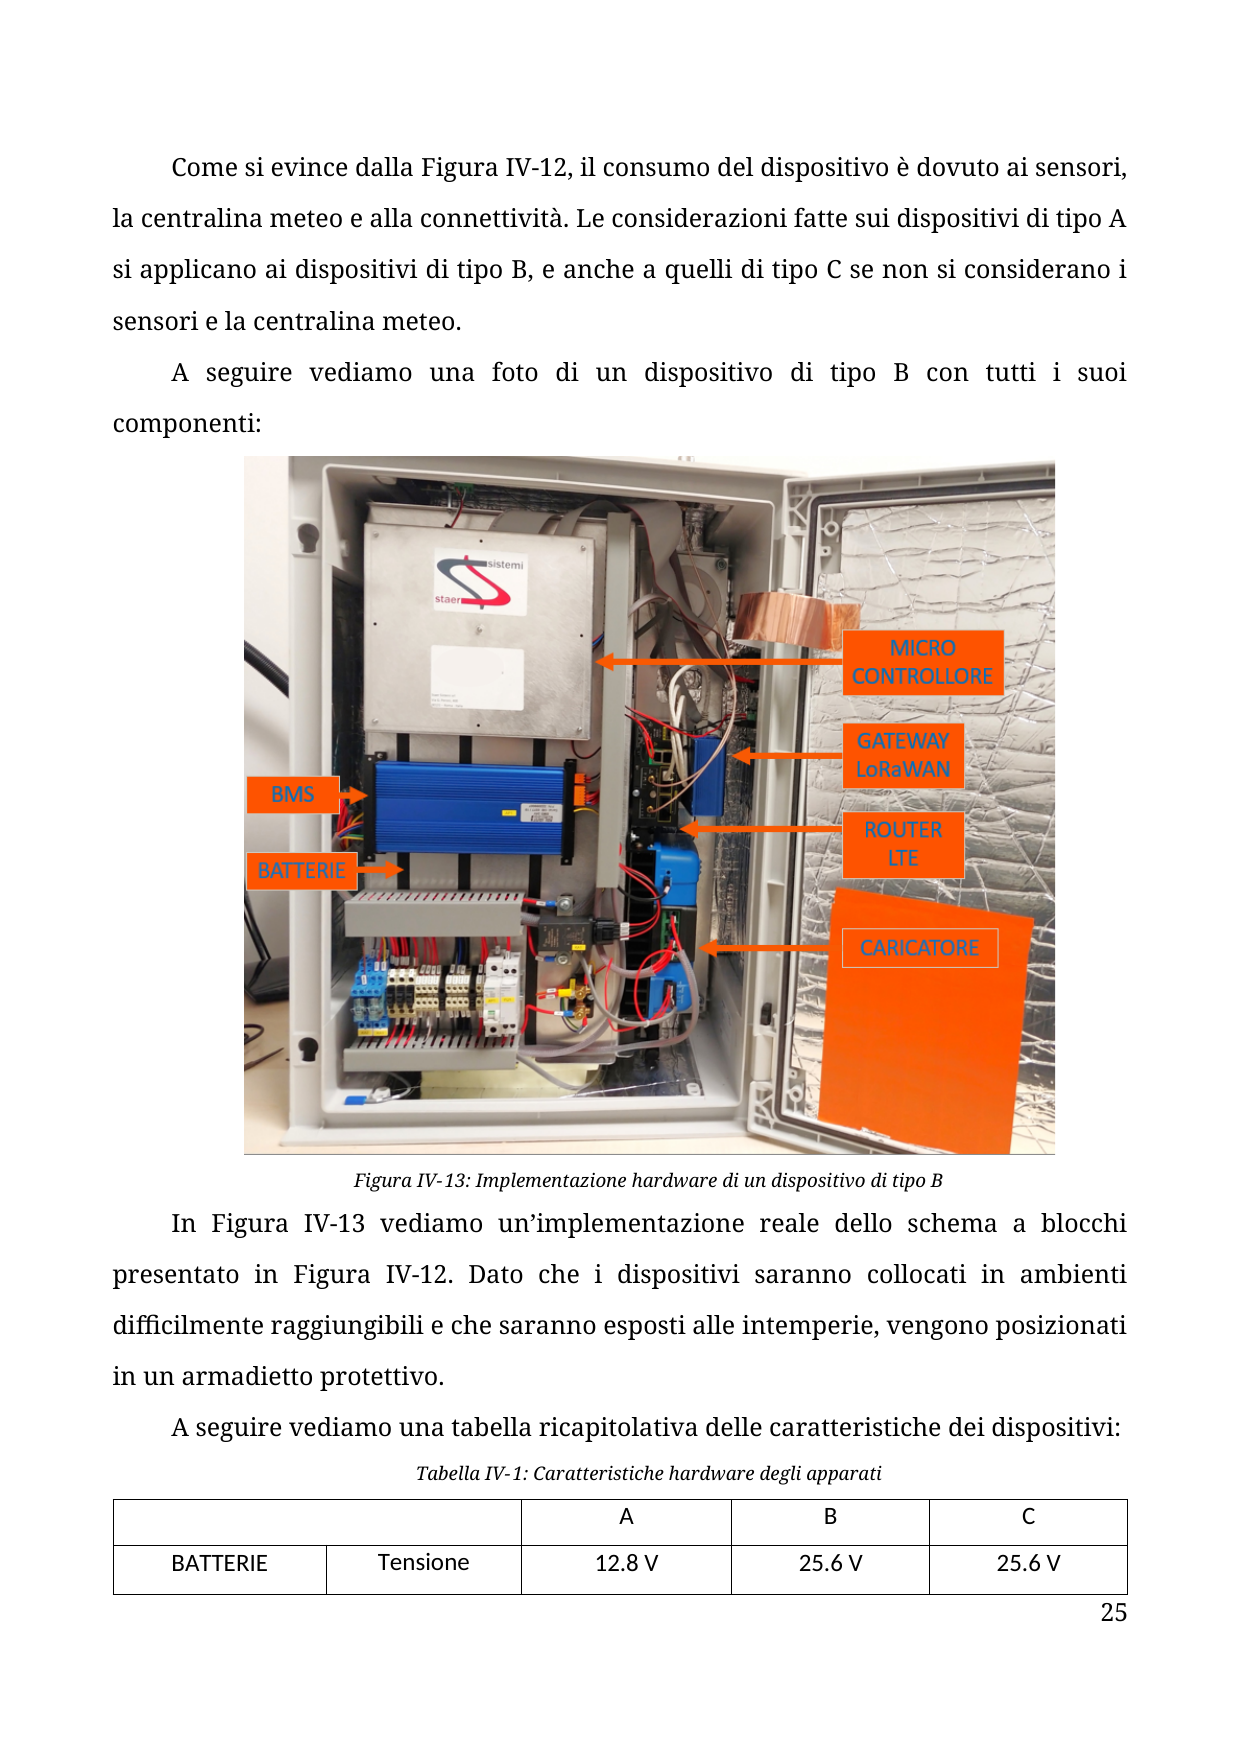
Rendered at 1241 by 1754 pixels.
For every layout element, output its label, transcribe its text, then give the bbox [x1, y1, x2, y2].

table_header B [732, 1500, 929, 1544]
picture [244, 456, 1056, 1155]
text A seguire vediamo una tabella ricapitolativa delle caratteristiche dei dispositivi: [112, 1409, 1128, 1443]
table_header C [930, 1500, 1127, 1544]
table_header A [522, 1500, 731, 1544]
text Tabella IV-1: Caratteristiche hardware degli apparati [112, 1461, 1128, 1486]
table_cell BATTERIE (Litio) [114, 1546, 326, 1594]
table_header [114, 1500, 521, 1544]
table_cell 12.8 V [522, 1546, 731, 1594]
table_cell 25.6 V [732, 1546, 929, 1594]
text A seguire vediamo una foto di un dispositivo di tipo B con tutti i suoi componenti: [112, 354, 1128, 439]
table_cell 25.6 V [930, 1546, 1127, 1594]
table_cell Tensione nominale [327, 1546, 521, 1594]
